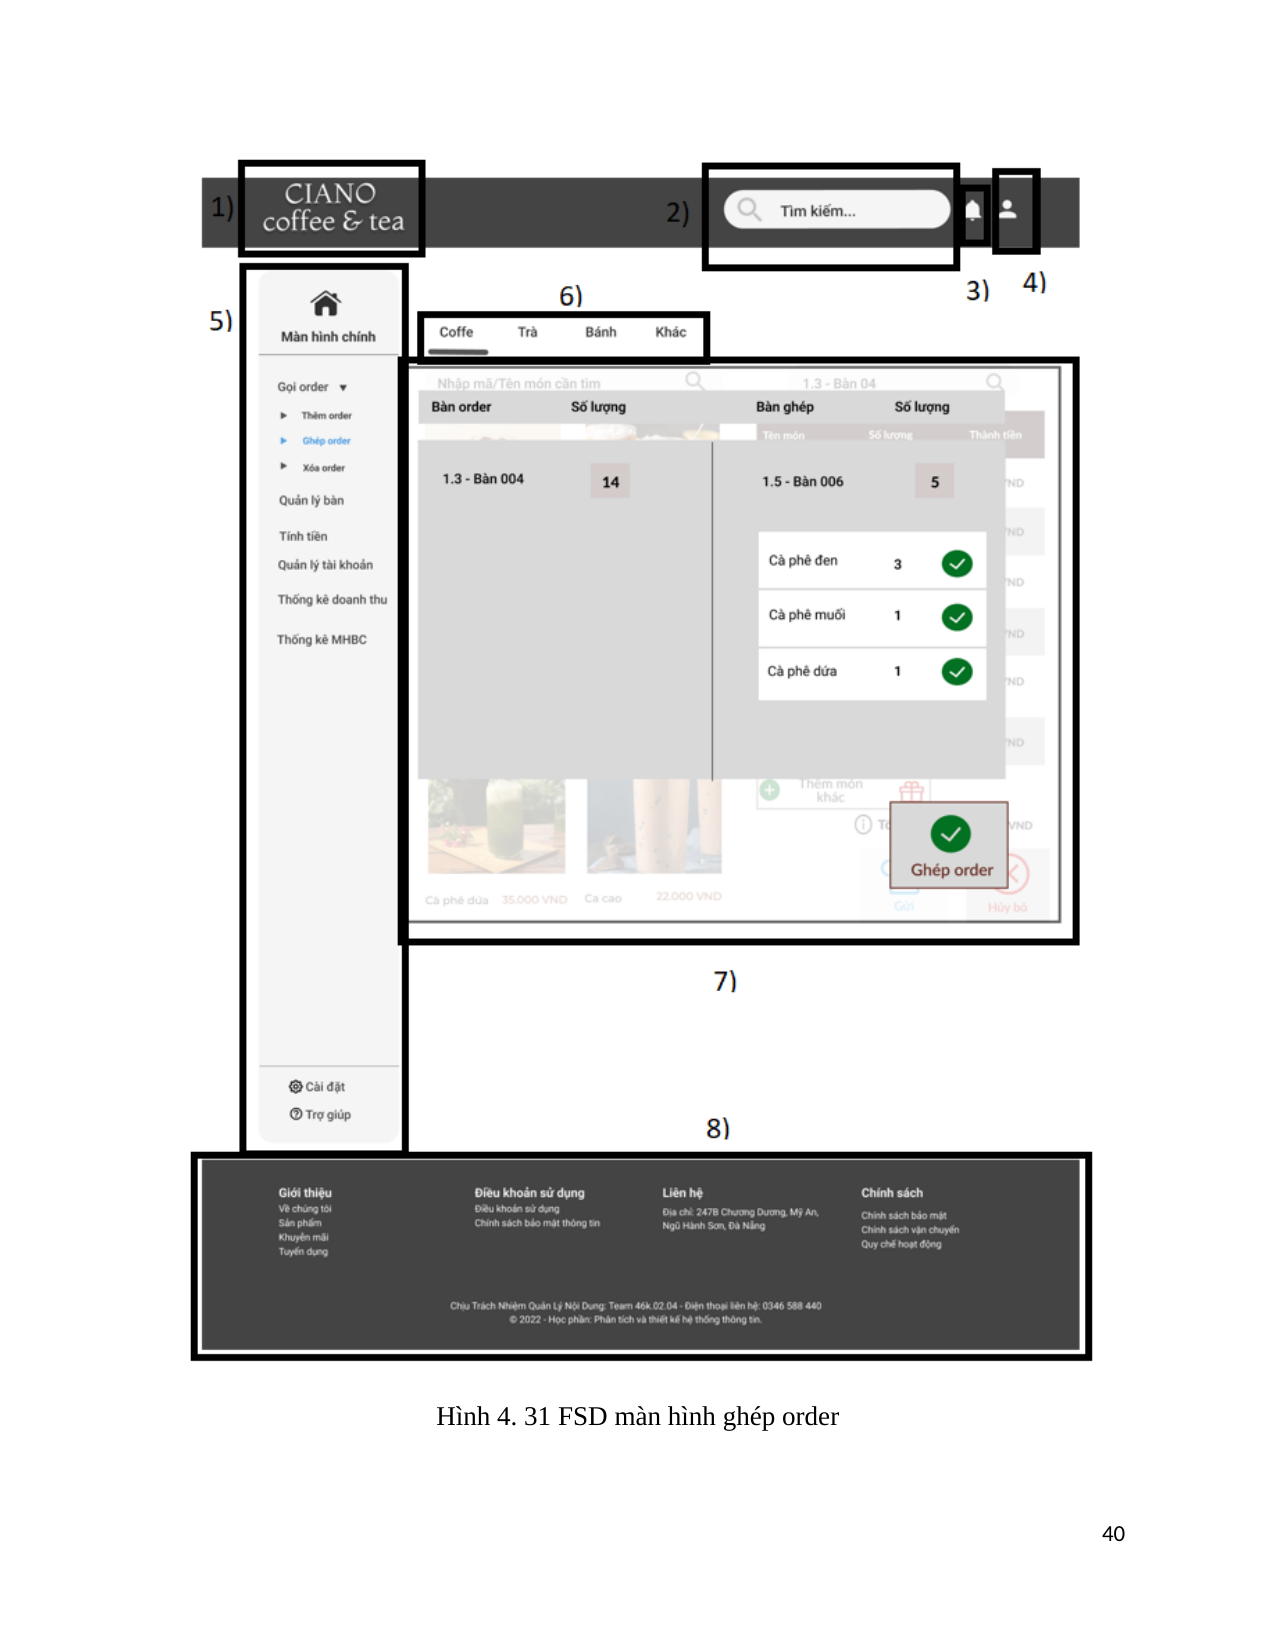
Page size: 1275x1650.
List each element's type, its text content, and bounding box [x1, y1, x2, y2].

text Hình 4. 31 FSD màn hình ghép order [150, 1400, 1125, 1431]
picture [167, 150, 1108, 1379]
